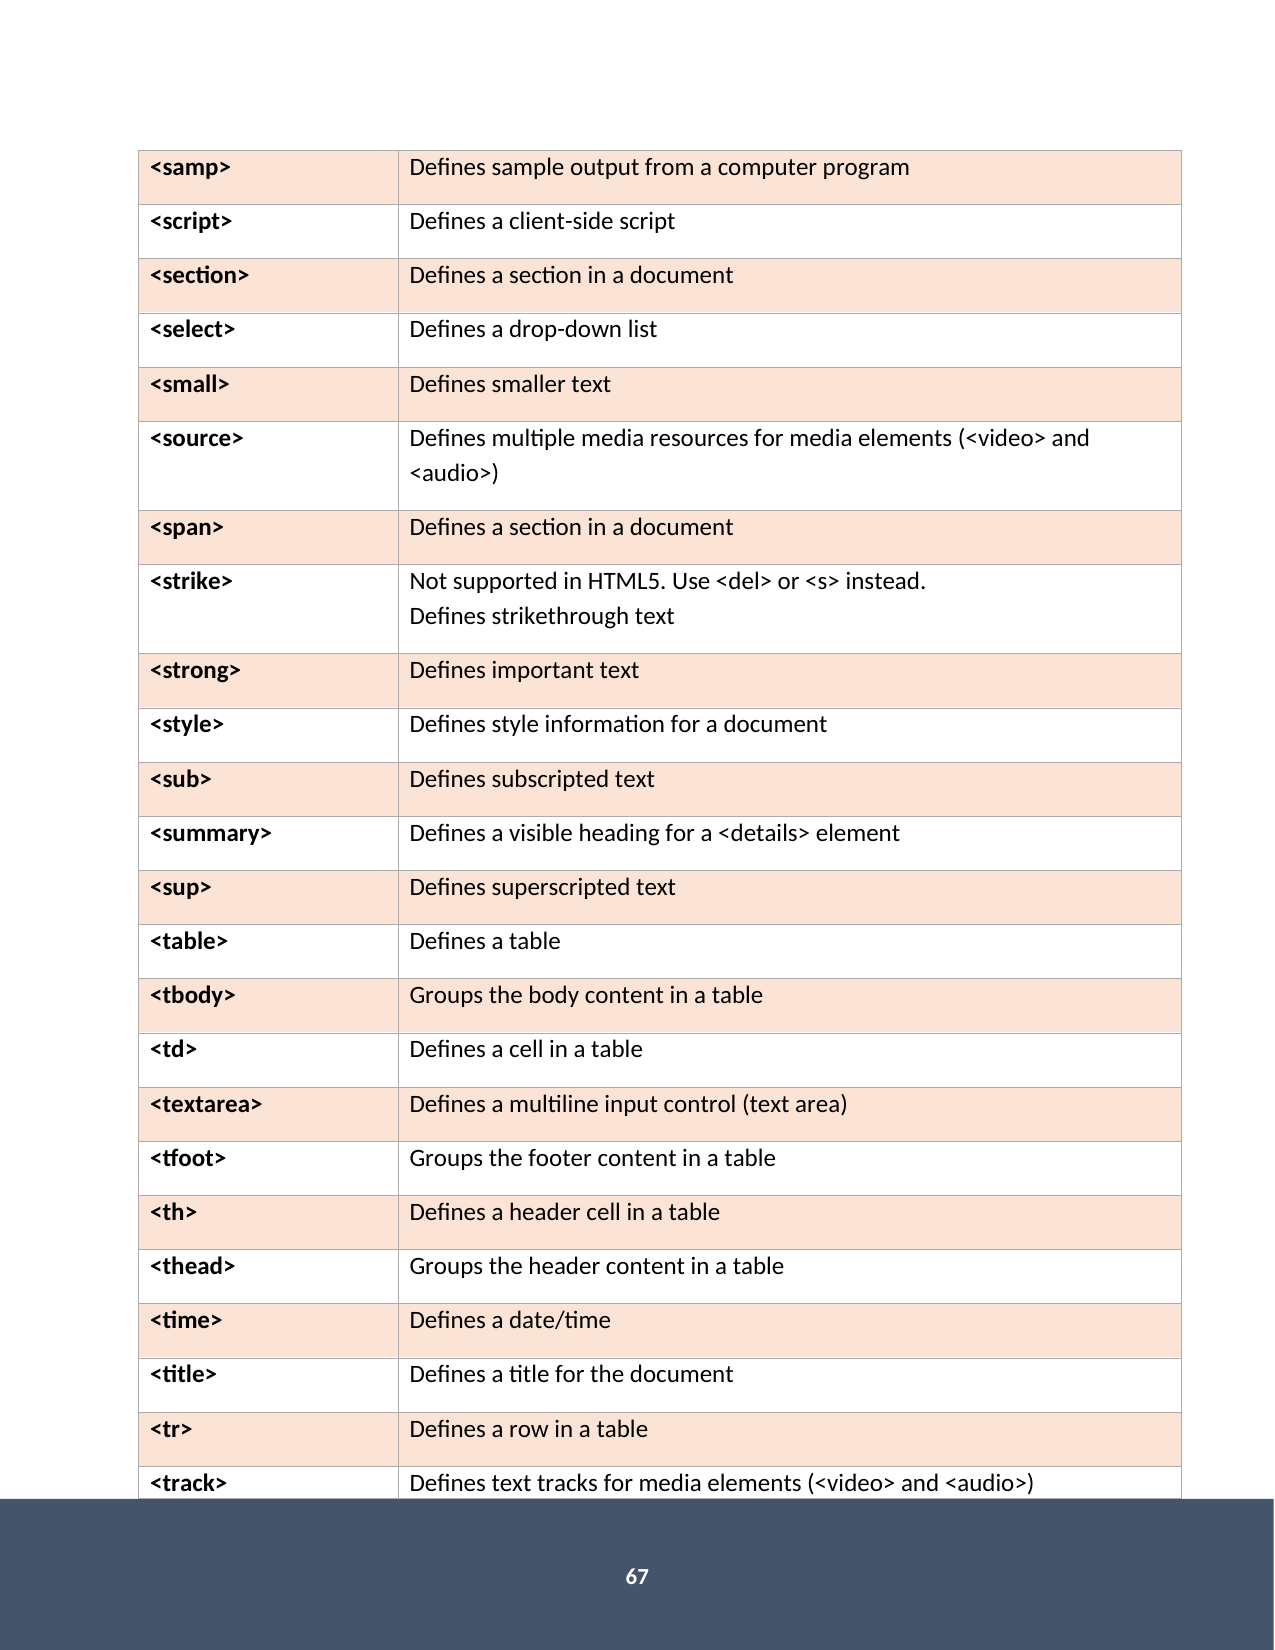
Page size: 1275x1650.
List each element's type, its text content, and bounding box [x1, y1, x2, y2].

table_cell <sub> [139, 763, 398, 816]
table_cell Defines a section in a document [399, 511, 1181, 564]
table_cell Defines smaller text [399, 368, 1181, 421]
table_cell <textarea> [139, 1088, 398, 1141]
table_cell Not supported in HTML5. Use <del> or <s> instead. Defines strikethrough text [399, 565, 1181, 653]
table_cell Defines a client-side script [399, 205, 1181, 258]
table_cell <strong> [139, 654, 398, 707]
table_cell <tr> [139, 1413, 398, 1466]
table_cell <th> [139, 1196, 398, 1249]
table_cell Defines a multiline input control (text area) [399, 1088, 1181, 1141]
table_cell Defines a visible heading for a <details> element [399, 817, 1181, 870]
table_cell Defines text tracks for media elements (<video> and <audio>) [399, 1467, 1181, 1497]
table_cell Groups the footer content in a table [399, 1142, 1181, 1195]
table_cell Defines subscripted text [399, 763, 1181, 816]
table_cell <track> [139, 1467, 398, 1497]
table_cell Defines a title for the document [399, 1359, 1181, 1412]
table_cell <tbody> [139, 979, 398, 1032]
table_cell <source> [139, 422, 398, 510]
table_cell Defines superscripted text [399, 871, 1181, 924]
table_cell Defines multiple media resources for media elements (<video> and <audio>) [399, 422, 1181, 510]
table_cell <table> [139, 925, 398, 978]
table_cell <style> [139, 709, 398, 762]
table_cell <title> [139, 1359, 398, 1412]
table_cell Defines style information for a document [399, 709, 1181, 762]
table_cell <section> [139, 259, 398, 312]
table_cell <tfoot> [139, 1142, 398, 1195]
table_cell Defines a date/time [399, 1304, 1181, 1357]
table_cell Defines a section in a document [399, 259, 1181, 312]
table_cell Defines a table [399, 925, 1181, 978]
table_cell <script> [139, 205, 398, 258]
table_cell <strike> [139, 565, 398, 653]
table_cell Defines a drop-down list [399, 314, 1181, 367]
table_cell <td> [139, 1034, 398, 1087]
table_cell Groups the header content in a table [399, 1250, 1181, 1303]
table_cell <samp> [139, 151, 398, 204]
table_cell <thead> [139, 1250, 398, 1303]
table_cell <small> [139, 368, 398, 421]
table_cell <time> [139, 1304, 398, 1357]
table_cell Defines a cell in a table [399, 1034, 1181, 1087]
table_cell Defines a row in a table [399, 1413, 1181, 1466]
table_cell Groups the body content in a table [399, 979, 1181, 1032]
table_cell Defines a header cell in a table [399, 1196, 1181, 1249]
table_cell Defines important text [399, 654, 1181, 707]
table_cell Defines sample output from a computer program [399, 151, 1181, 204]
table_cell <summary> [139, 817, 398, 870]
table_cell <span> [139, 511, 398, 564]
table_cell <select> [139, 314, 398, 367]
table_cell <sup> [139, 871, 398, 924]
